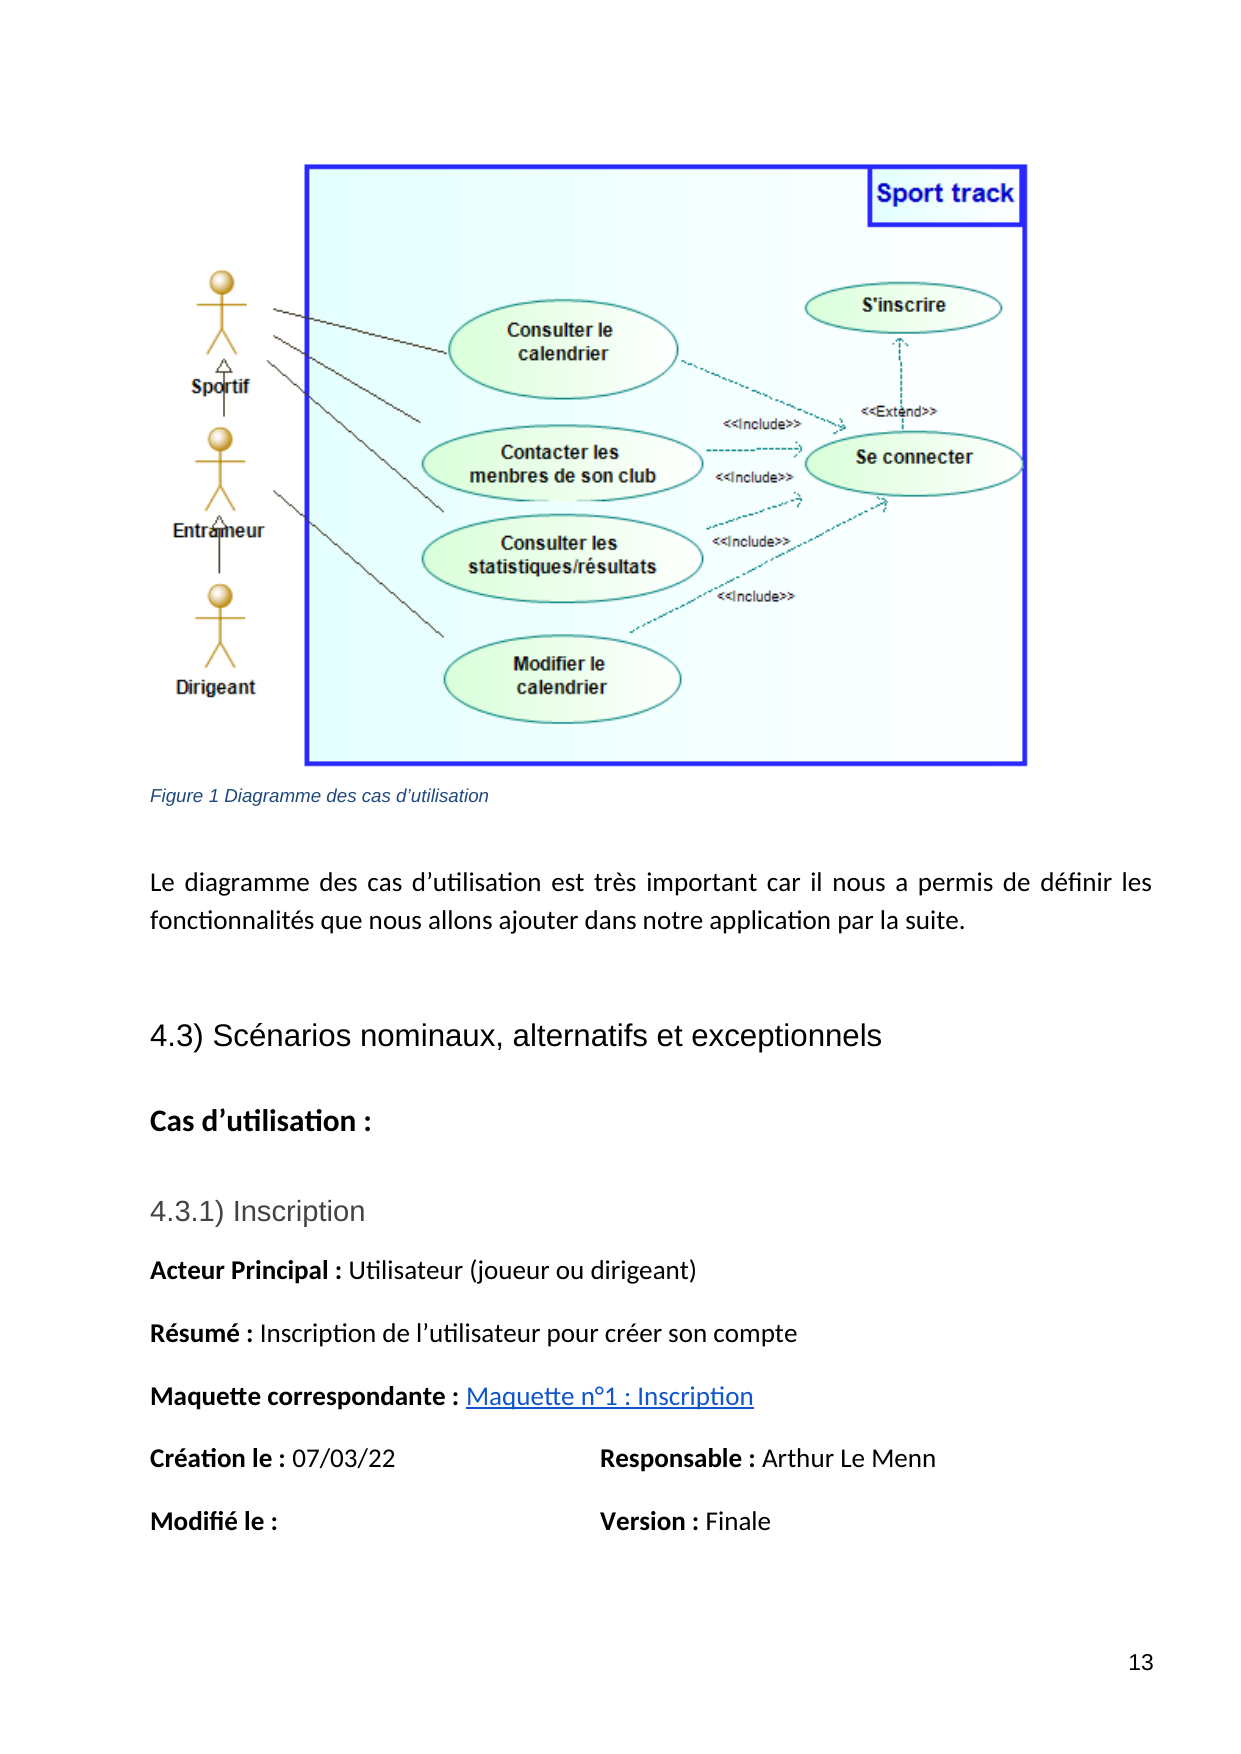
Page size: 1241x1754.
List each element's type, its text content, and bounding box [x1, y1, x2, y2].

text Création le : 07/03/22 Responsable : Arthur Le Menn [150, 1442, 1153, 1475]
subtitle 4.3.1) Inscription [150, 1194, 1153, 1228]
text Cas d’utilisation : [150, 1101, 1153, 1139]
subtitle 4.3) Scénarios nominaux, alternatifs et exceptionnels [150, 1017, 1153, 1053]
text Figure 1 Diagramme des cas d’utilisation [150, 785, 1153, 807]
text Le diagramme des cas d’utilisation est très important car il nous a permis de définir les fonctionnalités que nous allons ajouter dans notre application par la suite. [150, 865, 1153, 936]
text Acteur Principal : Utilisateur (joueur ou dirigeant) [150, 1253, 1153, 1286]
picture [150, 150, 1043, 782]
text Résumé : Inscription de l’utilisateur pour créer son compte [150, 1316, 1153, 1349]
text Maquette correspondante : Maquette n°1 : Inscription [150, 1379, 1153, 1412]
text Modifié le : Version : Finale [150, 1504, 1153, 1538]
